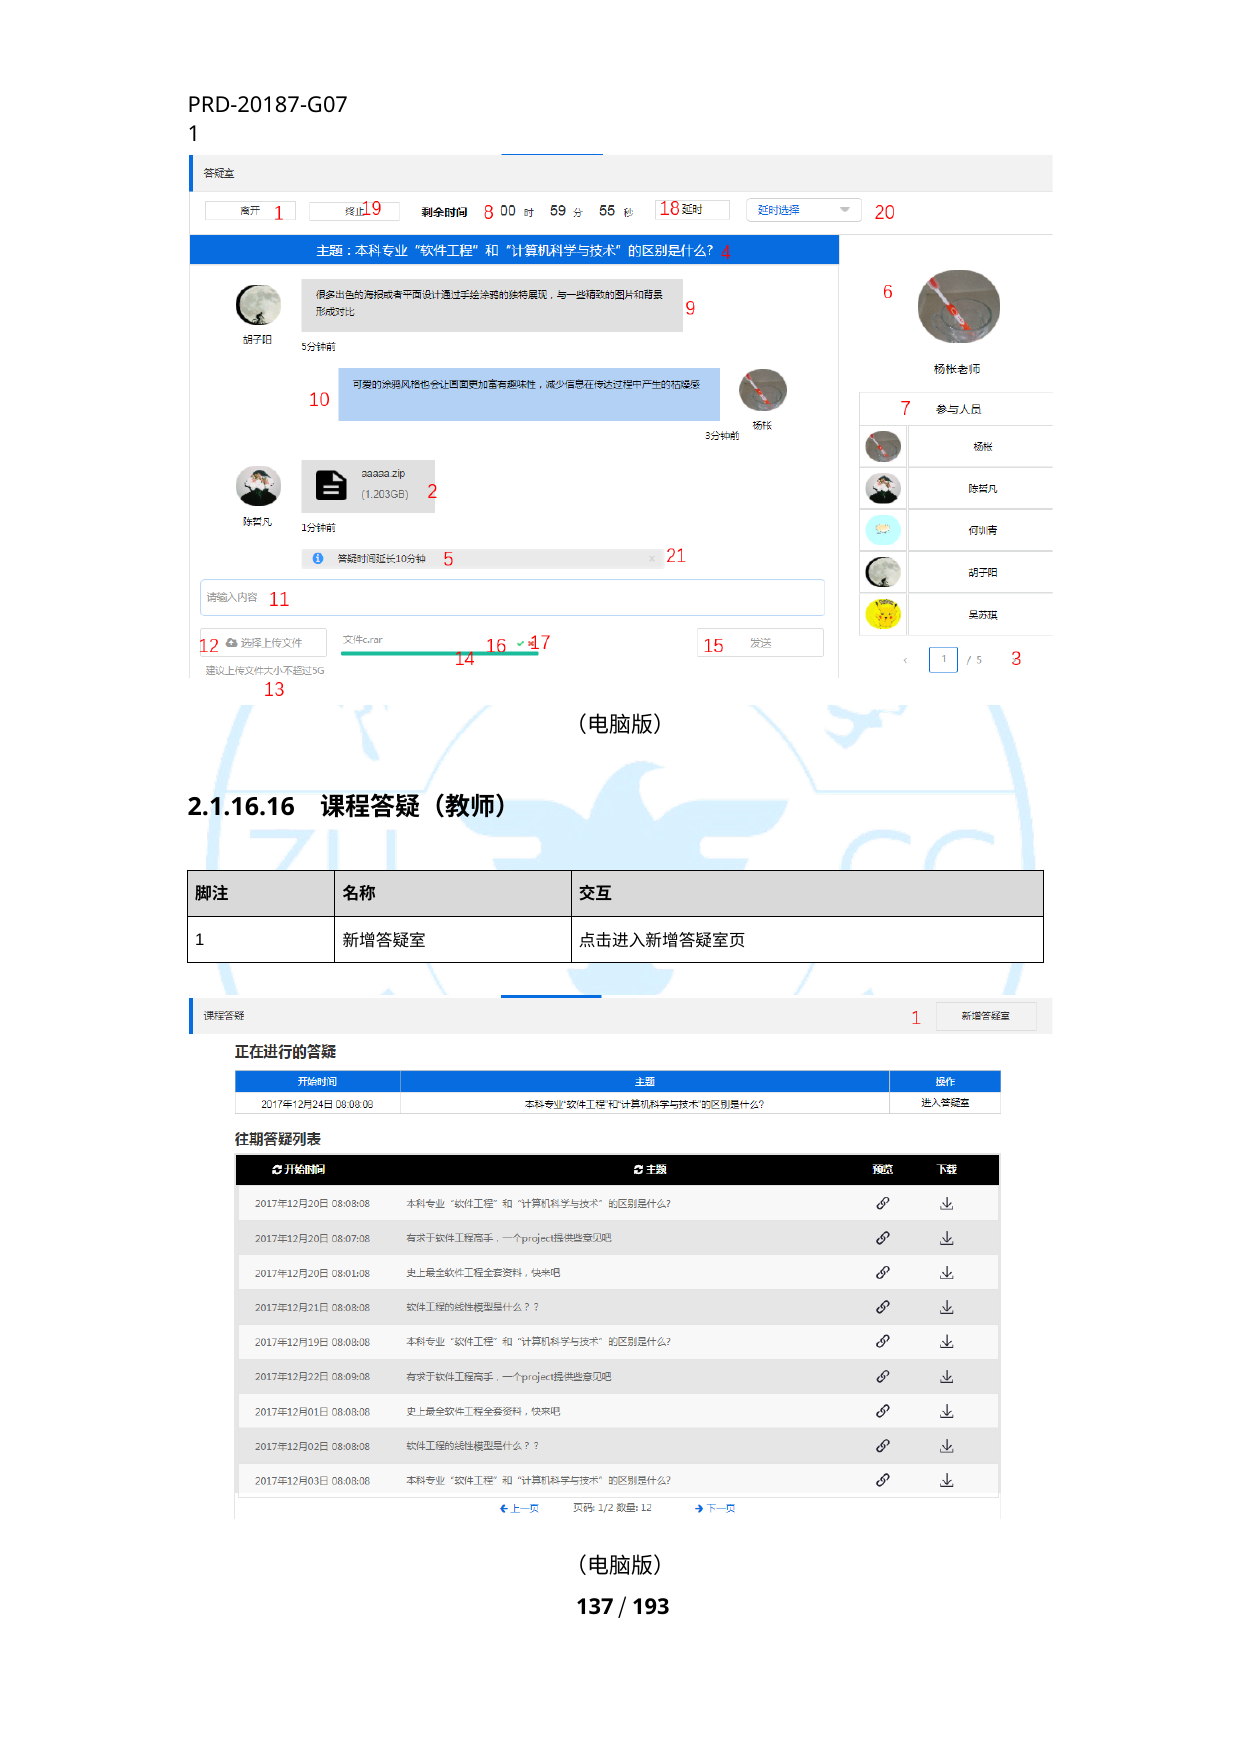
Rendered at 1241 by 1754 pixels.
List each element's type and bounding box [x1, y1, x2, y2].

table_header [572, 871, 1043, 916]
table_header [188, 871, 334, 916]
table_header [335, 871, 571, 916]
table_cell [188, 917, 334, 962]
table_cell [572, 917, 1043, 962]
table_cell [335, 917, 571, 962]
picture [187, 154, 1053, 705]
picture [187, 995, 1053, 1525]
